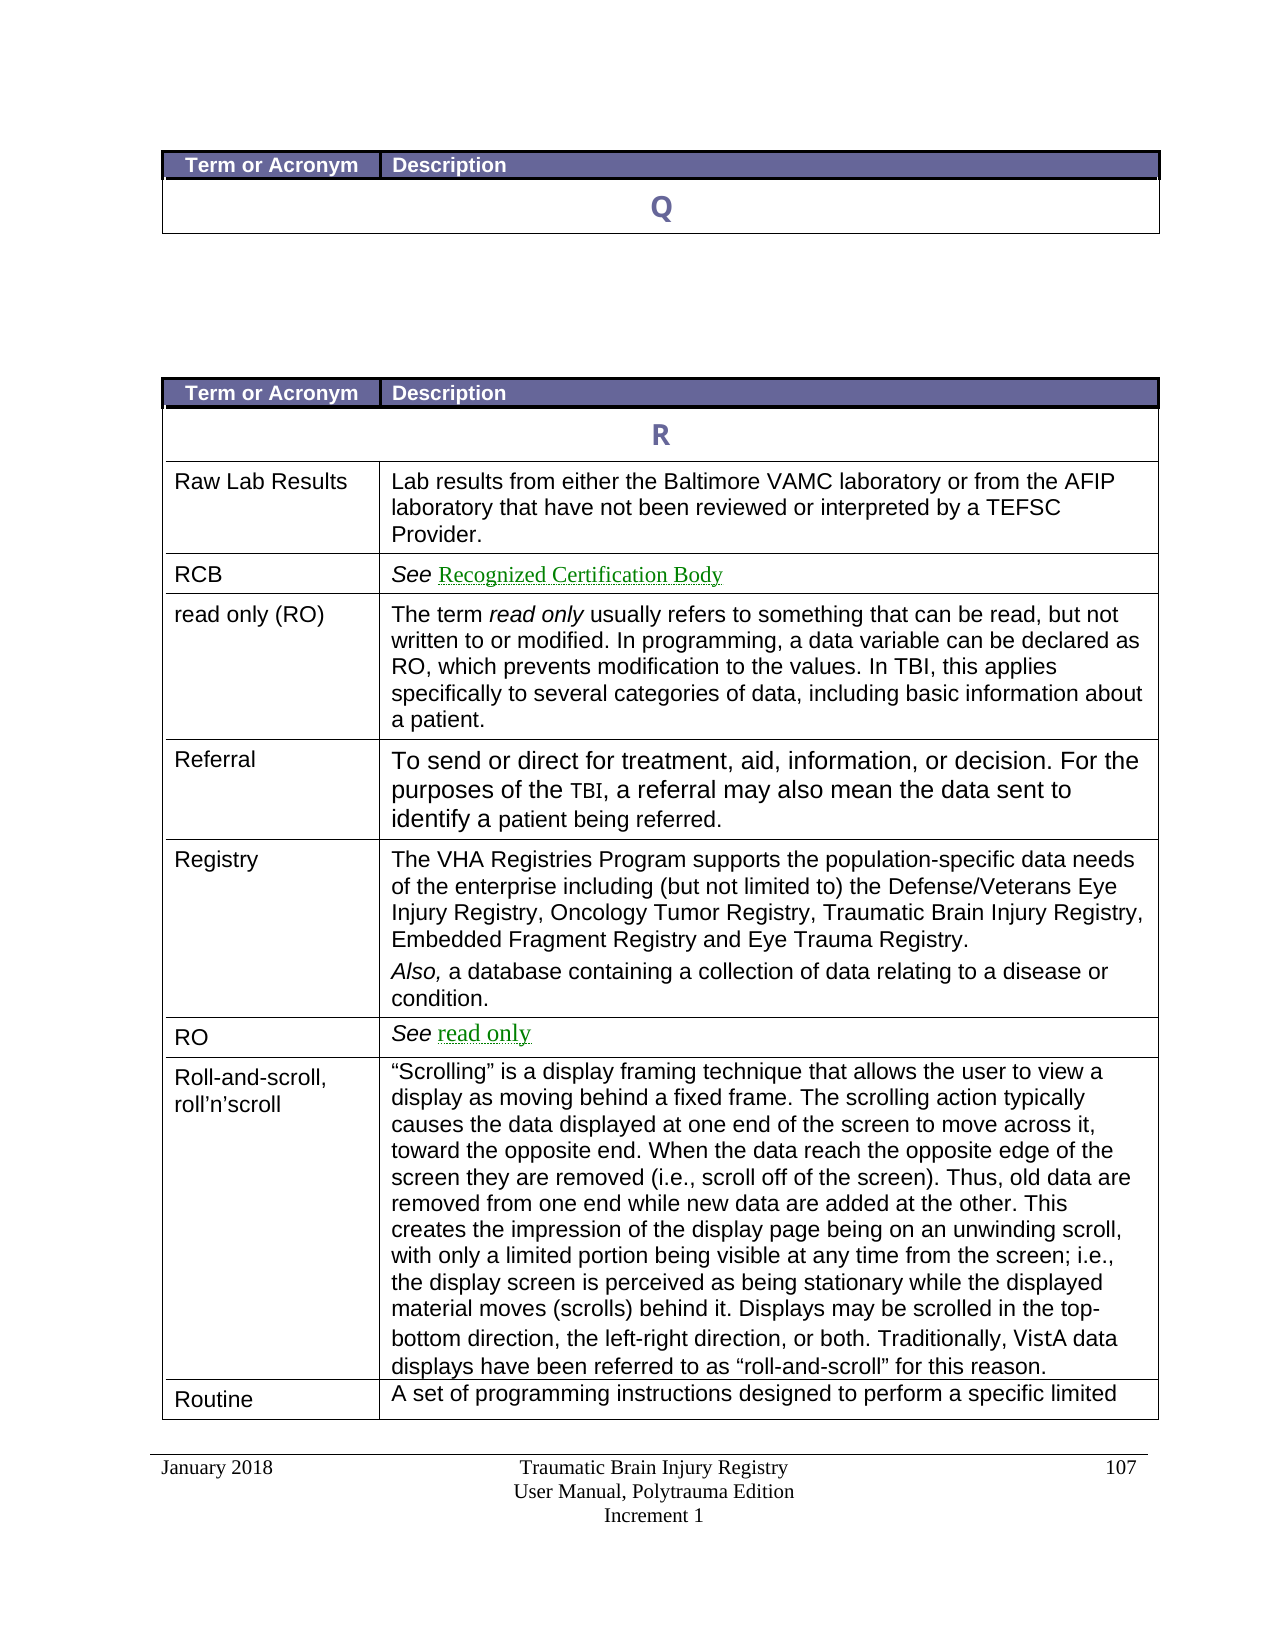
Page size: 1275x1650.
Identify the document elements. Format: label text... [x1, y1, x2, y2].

table_cell To send or direct for treatment, aid, information, or decision. For the purposes of the TBI, a referral may also mean the data sent to identify a patient being referred. [380, 740, 1158, 839]
table_cell Raw Lab Results [163, 461, 379, 553]
table_cell Lab results from either the Baltimore VAMC laboratory or from the AFIP laboratory that have not been reviewed or interpreted by a TEFSC Provider. [380, 462, 1158, 553]
table_cell See Recognized Certification Body [380, 554, 1158, 593]
table_cell RO [163, 1017, 379, 1057]
table_cell read only (RO) [163, 593, 379, 738]
table_cell Routine [163, 1379, 379, 1419]
table_cell RCB [163, 553, 379, 593]
table_cell Registry [163, 839, 379, 1017]
table_header Term or Acronym [164, 153, 379, 177]
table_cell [380, 1380, 1158, 1419]
table_cell See read only [380, 1018, 1158, 1057]
table_cell The term read only usually refers to something that can be read, but not written to or modified. In programming, a data variable can be declared as RO, which prevents modification to the values. In TBI, this applies specifically to several categories of data, including basic information about a patient. [380, 594, 1158, 738]
table_cell “Scrolling” is a display framing technique that allows the user to view a display as moving behind a fixed frame. The scrolling action typically causes the data displayed at one end of the screen to move across it, toward the opposite end. When the data reach the opposite edge of the screen they are removed (i.e., scroll off of the screen). Thus, old data are removed from one end while new data are added at the other. This creates the impression of the display page being on an unwinding scroll, with only a limited portion being visible at any time from the screen; i.e., the display screen is perceived as being stationary while the displayed material moves (scrolls) behind it. Displays may be scrolled in the top-bottom direction, the left-right direction, or both. Traditionally, VistA data displays have been referred to as “roll-and-scroll” for this reason. [380, 1058, 1158, 1379]
table_header Description [382, 153, 1158, 177]
table_cell R [163, 405, 1158, 461]
table_header Description [382, 380, 1157, 405]
table_cell Q [163, 177, 1159, 232]
table_header Term or Acronym [164, 380, 379, 405]
table_cell Roll-and-scroll, roll’n’scroll [163, 1057, 379, 1379]
table_cell Referral [163, 739, 379, 839]
table_cell The VHA Registries Program supports the population-specific data needs of the enterprise including (but not limited to) the Defense/Veterans Eye Injury Registry, Oncology Tumor Registry, Traumatic Brain Injury Registry, Embedded Fragment Registry and Eye Trauma Registry. Also, a database containing a collection of data relating to a disease or condition. [380, 840, 1158, 1017]
